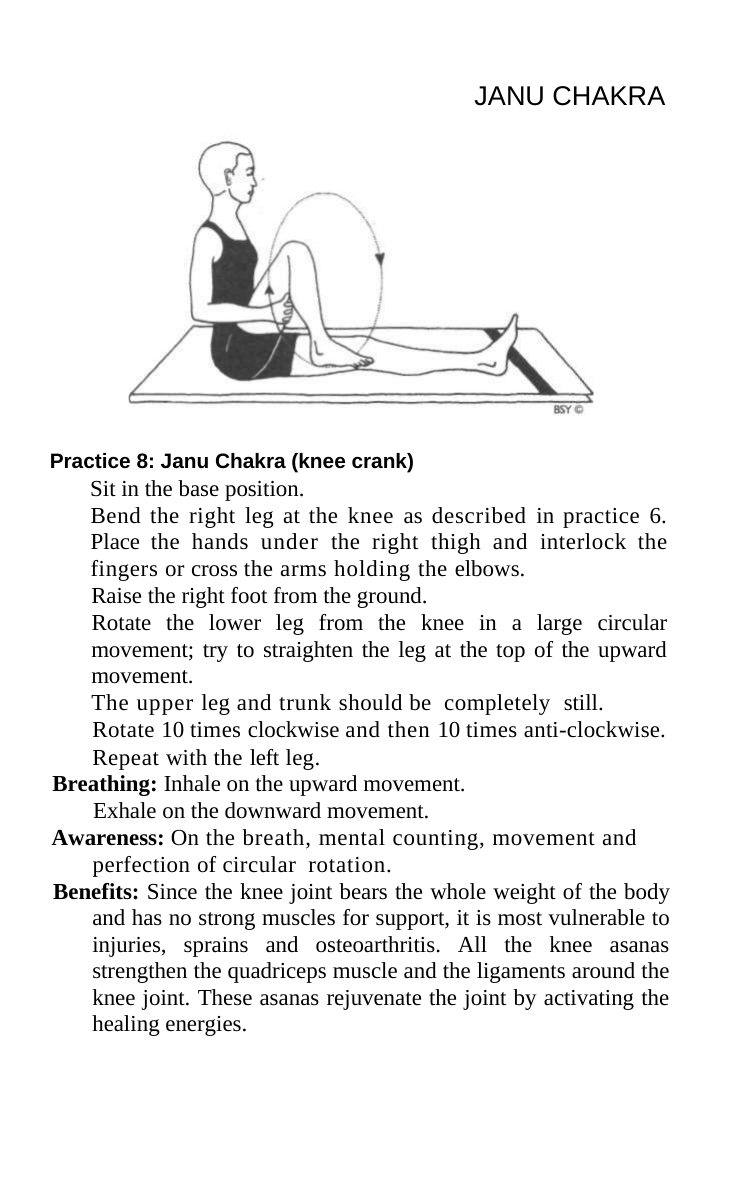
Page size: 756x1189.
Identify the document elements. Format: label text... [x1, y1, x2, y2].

text Sit in the base position. [90, 475, 681, 501]
text Breathing: Inhale on the upward movement. [52, 771, 681, 797]
text Exhale on the downward movement. [93, 797, 681, 824]
subtitle JANU CHAKRA [92, 80, 665, 111]
text Awareness: On the breath, mental counting, movement and perfection of circular rotation. [51, 824, 681, 877]
text The upper leg and trunk should be completely still. Rotate 10 times clockwise and then 10 times anti-clockwise. Repeat with the left leg. [91, 689, 669, 770]
text Raise the right foot from the ground. [91, 582, 681, 609]
text Practice 8: Janu Chakra (knee crank) [49, 449, 681, 473]
text Bend the right leg at the knee as described in practice 6. Place the hands under the right thigh and interlock the fingers or cross the arms holding the elbows. [90, 502, 667, 581]
text Benefits: Since the knee joint bears the whole weight of the body and has no strong muscles for support, it is most vulnerable to injuries, sprains and osteoarthritis. All the knee asanas strengthen the quadriceps muscle and the ligaments around the knee joint. These asanas rejuvenate the joint by activating the healing energies. [53, 878, 670, 1037]
picture [128, 135, 594, 416]
text Rotate the lower leg from the knee in a large circular movement; try to straighten the leg at the top of the upward movement. [91, 609, 668, 689]
